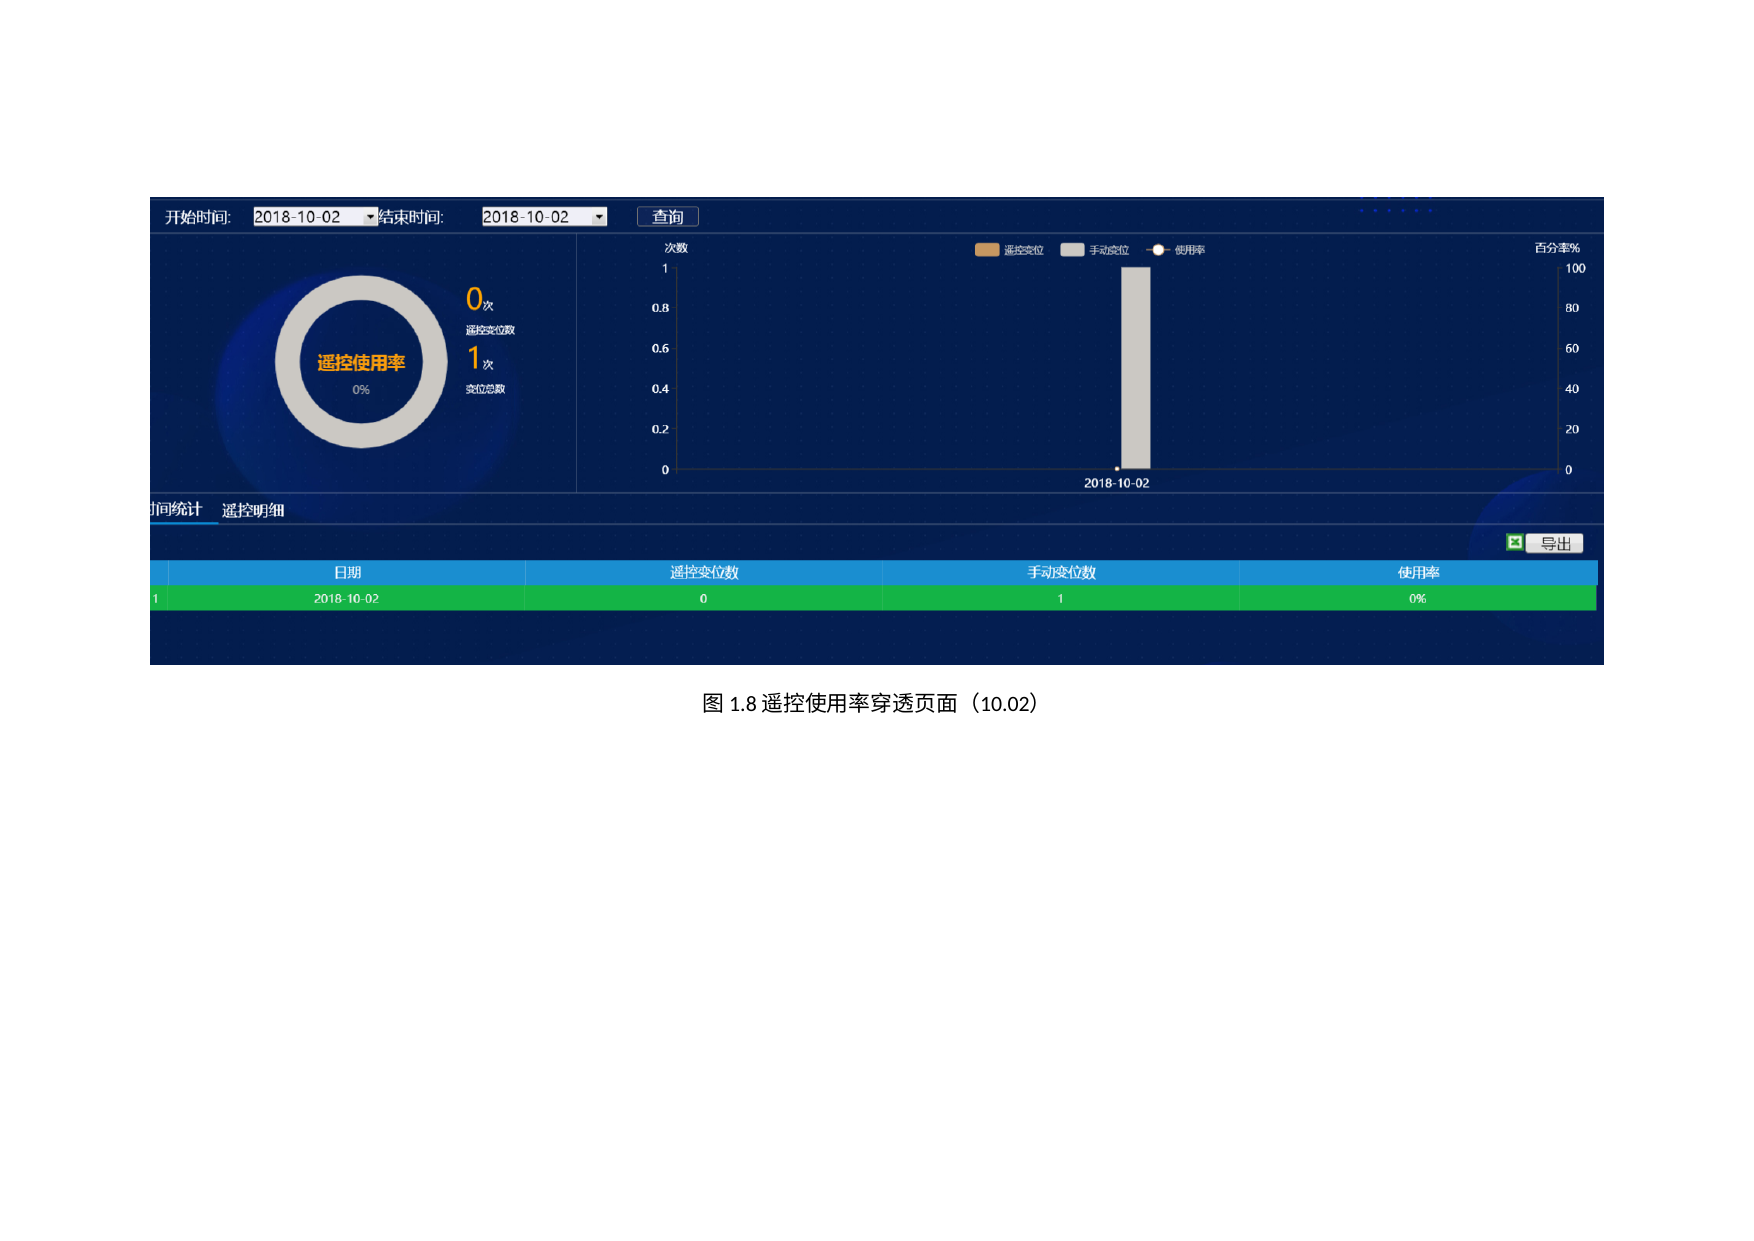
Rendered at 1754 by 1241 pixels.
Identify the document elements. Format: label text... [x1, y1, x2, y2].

picture [150, 197, 1604, 665]
text 图1.8遥控使用率穿透页面（10.02） [150, 685, 1604, 718]
